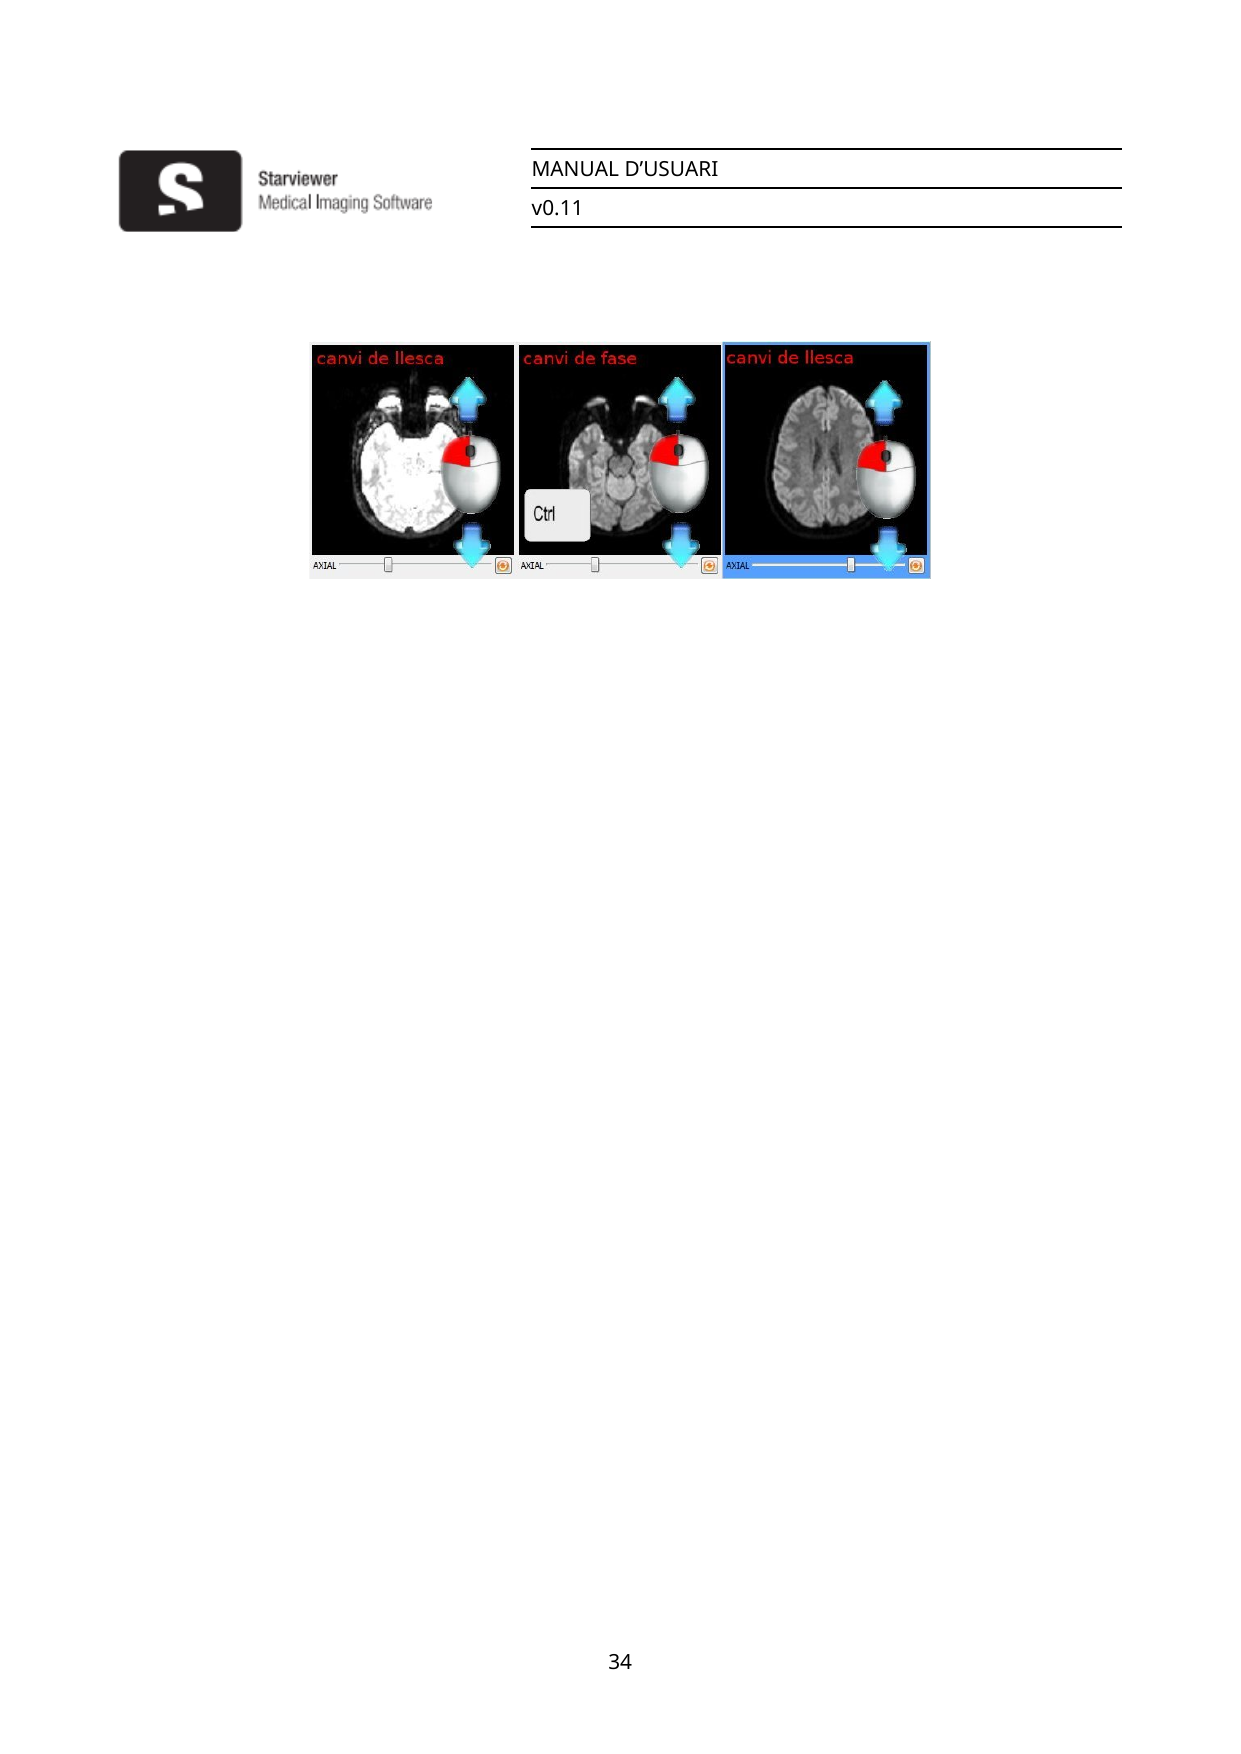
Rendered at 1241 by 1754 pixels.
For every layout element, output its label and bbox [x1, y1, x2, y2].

picture [309, 341, 931, 579]
